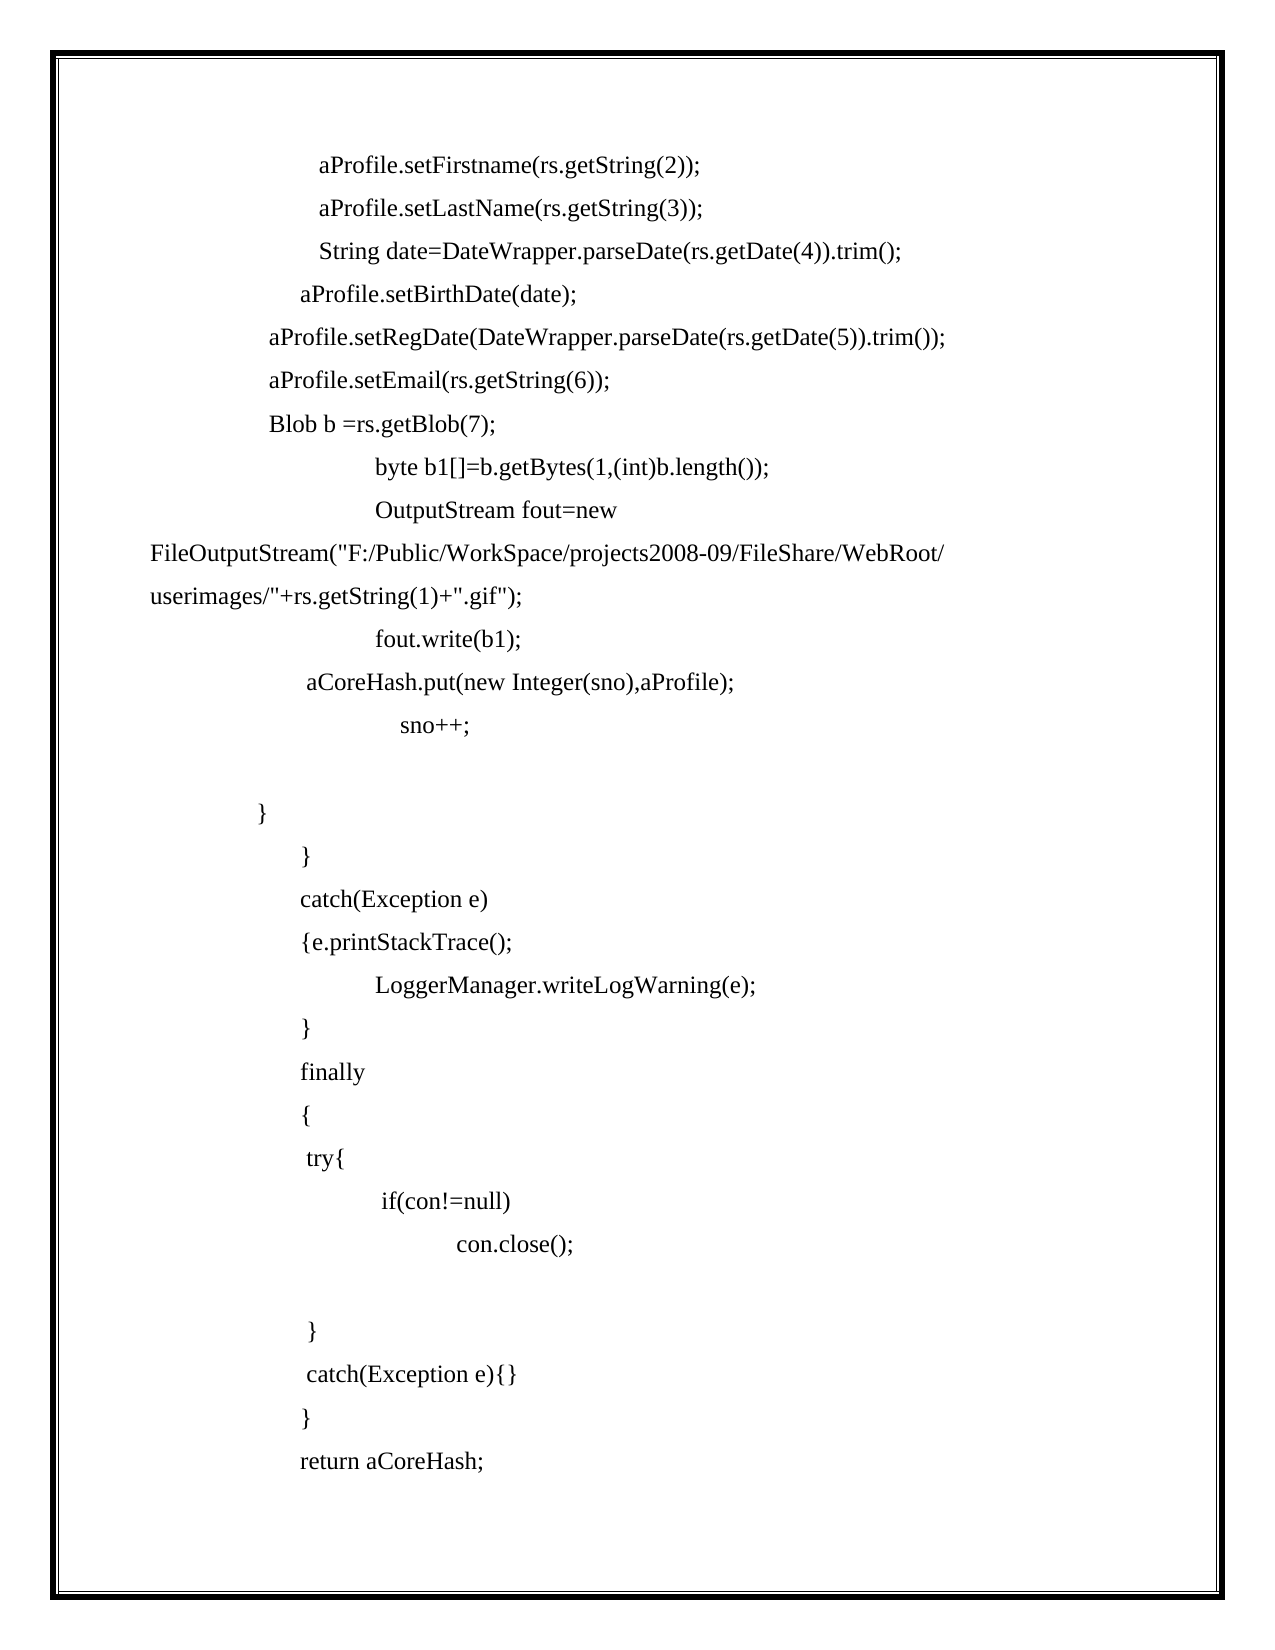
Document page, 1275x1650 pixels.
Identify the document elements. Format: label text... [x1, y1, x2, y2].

text } [150, 1316, 1125, 1345]
text } [150, 1403, 1125, 1431]
text { [150, 1100, 1125, 1128]
text OutputStream fout=new FileOutputStream("F:/Public/WorkSpace/projects2008-09/FileShare/WebRoot/userimages/"+rs.getString(1)+".gif"); [150, 495, 1125, 610]
text aProfile.setRegDate(DateWrapper.parseDate(rs.getDate(5)).trim()); [150, 322, 1125, 351]
text return aCoreHash; [150, 1446, 1125, 1474]
text } [150, 841, 1125, 870]
text } [150, 1013, 1125, 1042]
text aProfile.setEmail(rs.getString(6)); [150, 366, 1125, 394]
text sno++; [150, 711, 1125, 739]
text fout.write(b1); [150, 624, 1125, 653]
text aCoreHash.put(new Integer(sno),aProfile); [150, 667, 1125, 696]
text aProfile.setFirstname(rs.getString(2)); [150, 150, 1125, 179]
text } [150, 798, 1125, 827]
text LoggerManager.writeLogWarning(e); [150, 970, 1125, 999]
text con.close(); [150, 1229, 1125, 1258]
text Blob b =rs.getBlob(7); [150, 409, 1125, 437]
text String date=DateWrapper.parseDate(rs.getDate(4)).trim(); [150, 236, 1125, 265]
text finally [150, 1057, 1125, 1085]
text {e.printStackTrace(); [150, 927, 1125, 956]
text if(con!=null) [150, 1186, 1125, 1215]
text try{ [150, 1143, 1125, 1172]
text catch(Exception e) [150, 884, 1125, 913]
text aProfile.setLastName(rs.getString(3)); [150, 193, 1125, 222]
text byte b1[]=b.getBytes(1,(int)b.length()); [150, 452, 1125, 481]
text aProfile.setBirthDate(date); [150, 279, 1125, 308]
text catch(Exception e){} [150, 1359, 1125, 1388]
